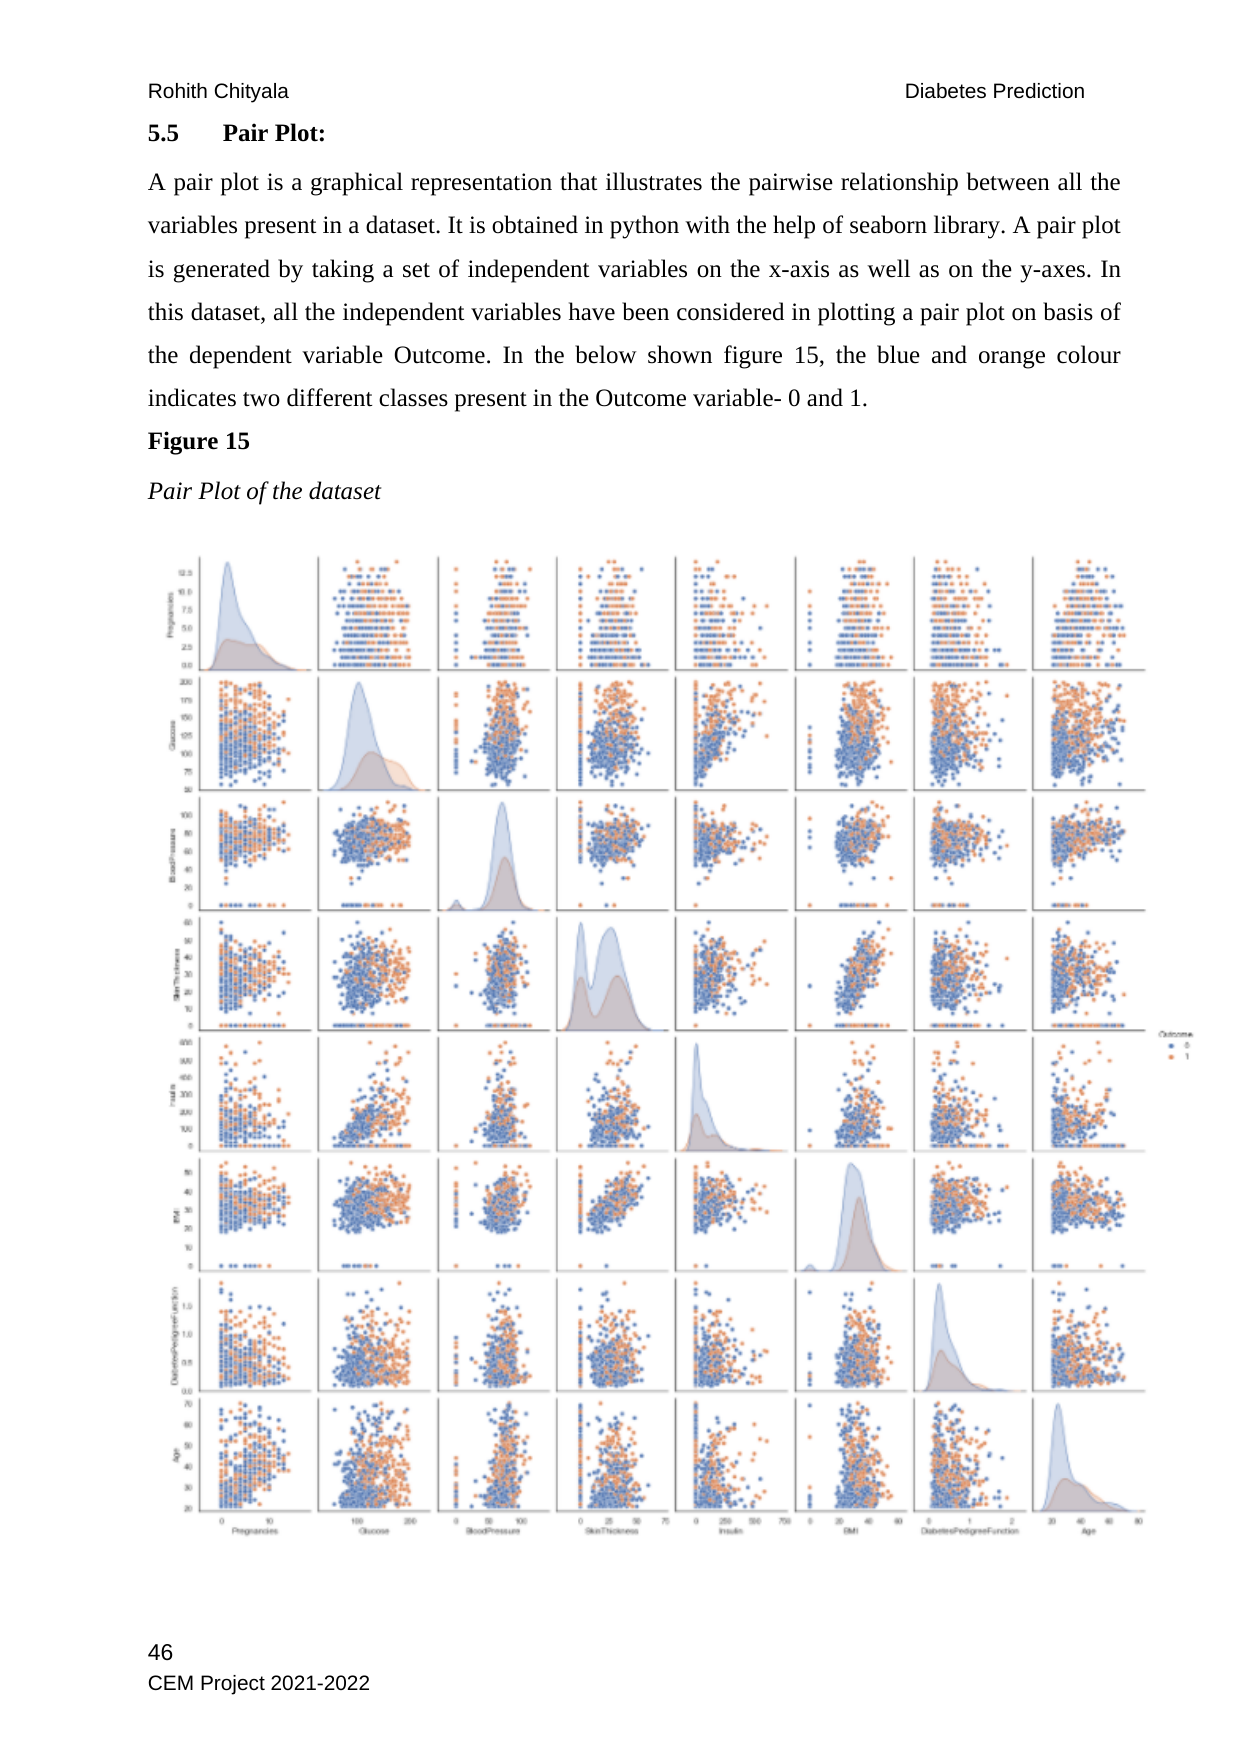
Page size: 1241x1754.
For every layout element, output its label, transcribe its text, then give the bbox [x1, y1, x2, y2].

text A pair plot is a graphical representation that illustrates the pairwise relationship between all the variables present in a dataset. It is obtained in python with the help of seaborn library. A pair plot is generated by taking a set of independent variables on the x-axis as well as on the y-axes. In this dataset, all the independent variables have been considered in plotting a pair plot on basis of the dependent variable Outcome. In the below shown figure 15, the blue and orange colour indicates two different classes present in the Outcome variable- 0 and 1. [148, 167, 1122, 412]
text Pair Plot of the dataset [148, 476, 1122, 504]
picture [147, 554, 1203, 1556]
subtitle 5.5 Pair Plot: [148, 118, 1122, 147]
text Figure 15 [148, 426, 1122, 455]
